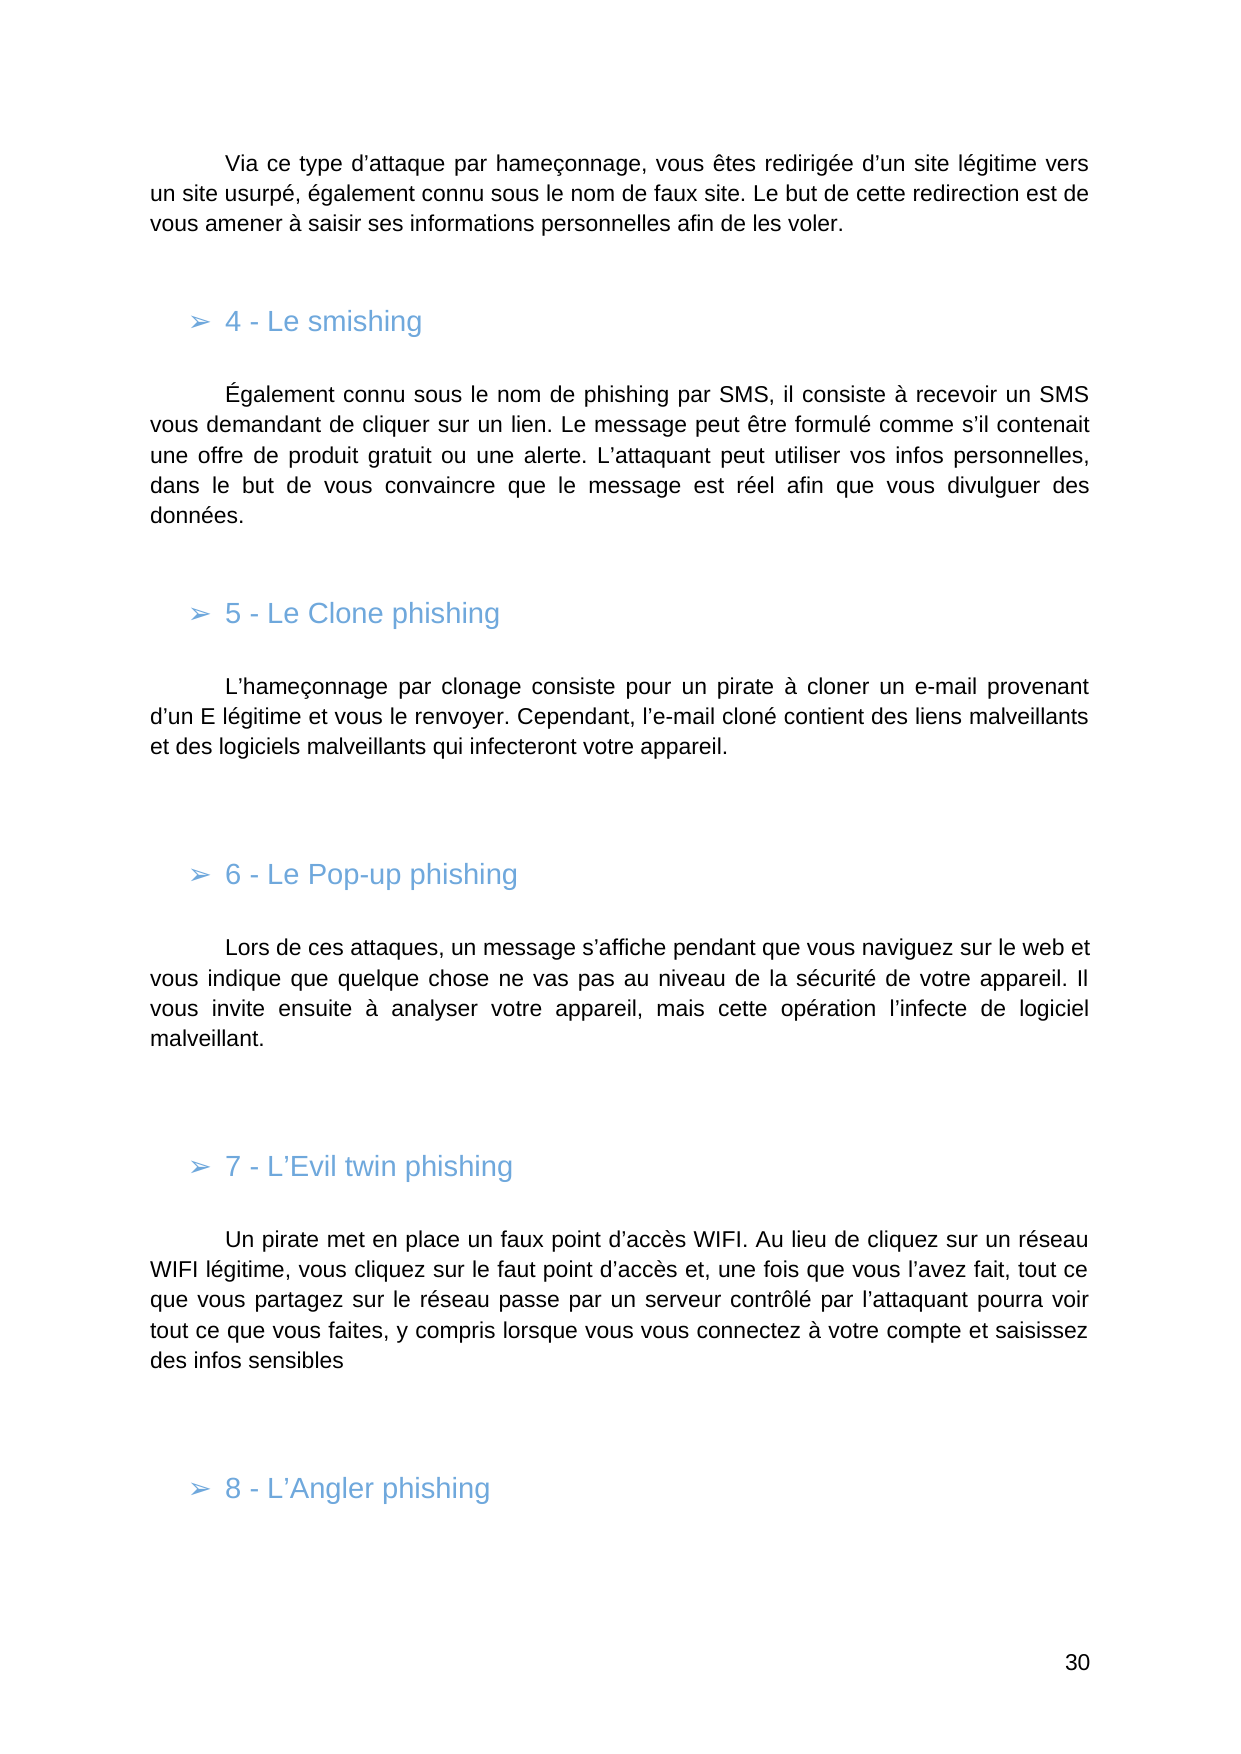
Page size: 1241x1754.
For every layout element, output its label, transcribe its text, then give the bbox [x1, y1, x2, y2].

subtitle 8 - L’Angler phishing [187, 1471, 1090, 1504]
text L’hameçonnage par clonage consiste pour un pirate à cloner un e-mail provenant d’un E légitime et vous le renvoyer. Cependant, l’e-mail cloné contient des liens malveillants et des logiciels malveillants qui infecteront votre appareil. [150, 673, 1090, 760]
subtitle 5 - Le Clone phishing [187, 596, 1090, 629]
text Lors de ces attaques, un message s’affiche pendant que vous naviguez sur le web et vous indique que quelque chose ne vas pas au niveau de la sécurité de votre appareil. Il vous invite ensuite à analyser votre appareil, mais cette opération l’infecte de logiciel malveillant. [150, 934, 1090, 1051]
subtitle 7 - L’Evil twin phishing [187, 1149, 1090, 1182]
text Également connu sous le nom de phishing par SMS, il consiste à recevoir un SMS vous demandant de cliquer sur un lien. Le message peut être formulé comme s’il contenait une offre de produit gratuit ou une alerte. L’attaquant peut utiliser vos infos personnelles, dans le but de vous convaincre que le message est réel afin que vous divulguer des données. [150, 381, 1090, 528]
text Via ce type d’attaque par hameçonnage, vous êtes redirigée d’un site légitime vers un site usurpé, également connu sous le nom de faux site. Le but de cette redirection est de vous amener à saisir ses informations personnelles afin de les voler. [150, 150, 1090, 237]
subtitle 6 - Le Pop-up phishing [187, 857, 1090, 891]
subtitle 4 - Le smishing [187, 304, 1090, 338]
text Un pirate met en place un faux point d’accès WIFI. Au lieu de cliquez sur un réseau WIFI légitime, vous cliquez sur le faut point d’accès et, une fois que vous l’avez fait, tout ce que vous partagez sur le réseau passe par un serveur contrôlé par l’attaquant pourra voir tout ce que vous faites, y compris lorsque vous vous connectez à votre compte et saisissez des infos sensibles [150, 1226, 1090, 1373]
